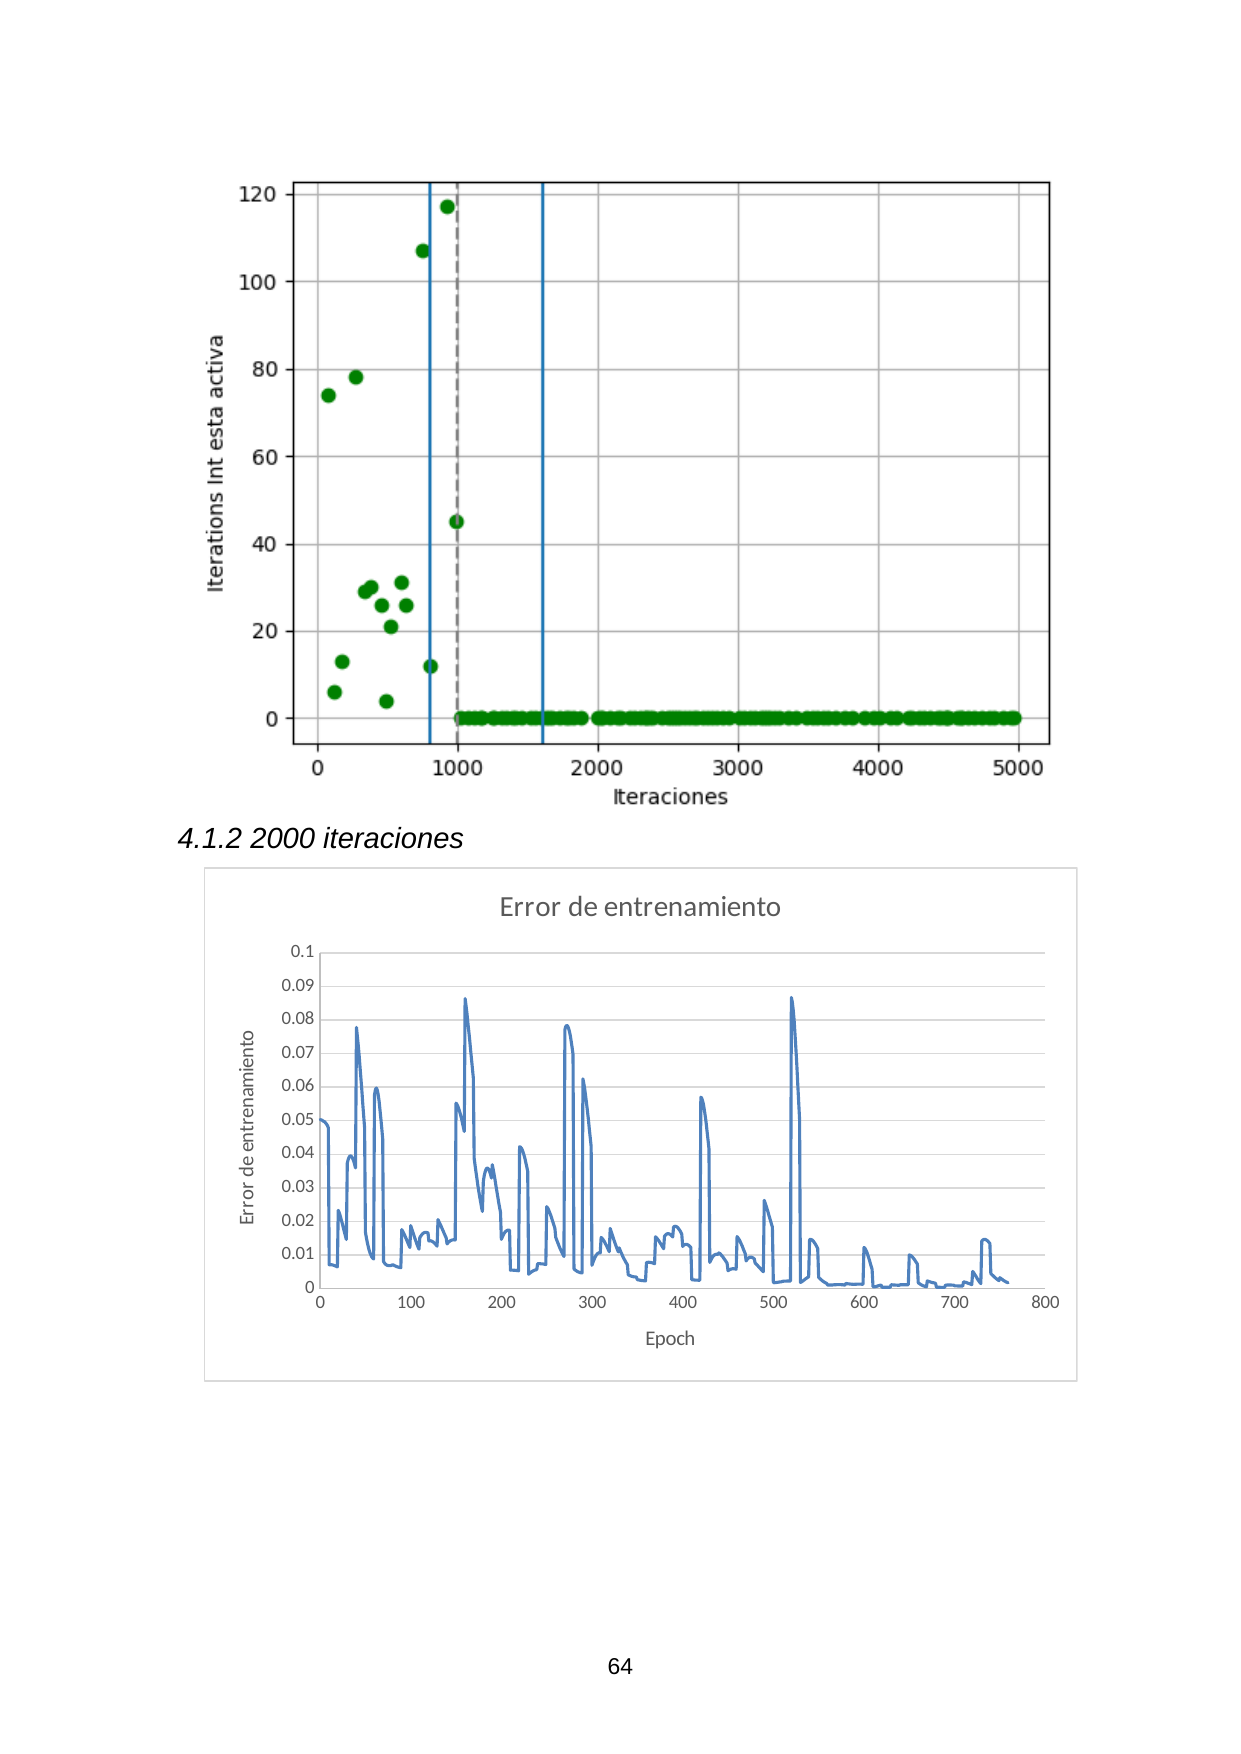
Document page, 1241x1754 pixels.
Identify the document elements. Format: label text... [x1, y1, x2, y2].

picture [197, 147, 1084, 809]
subtitle 2000 iteraciones [177, 821, 1092, 855]
